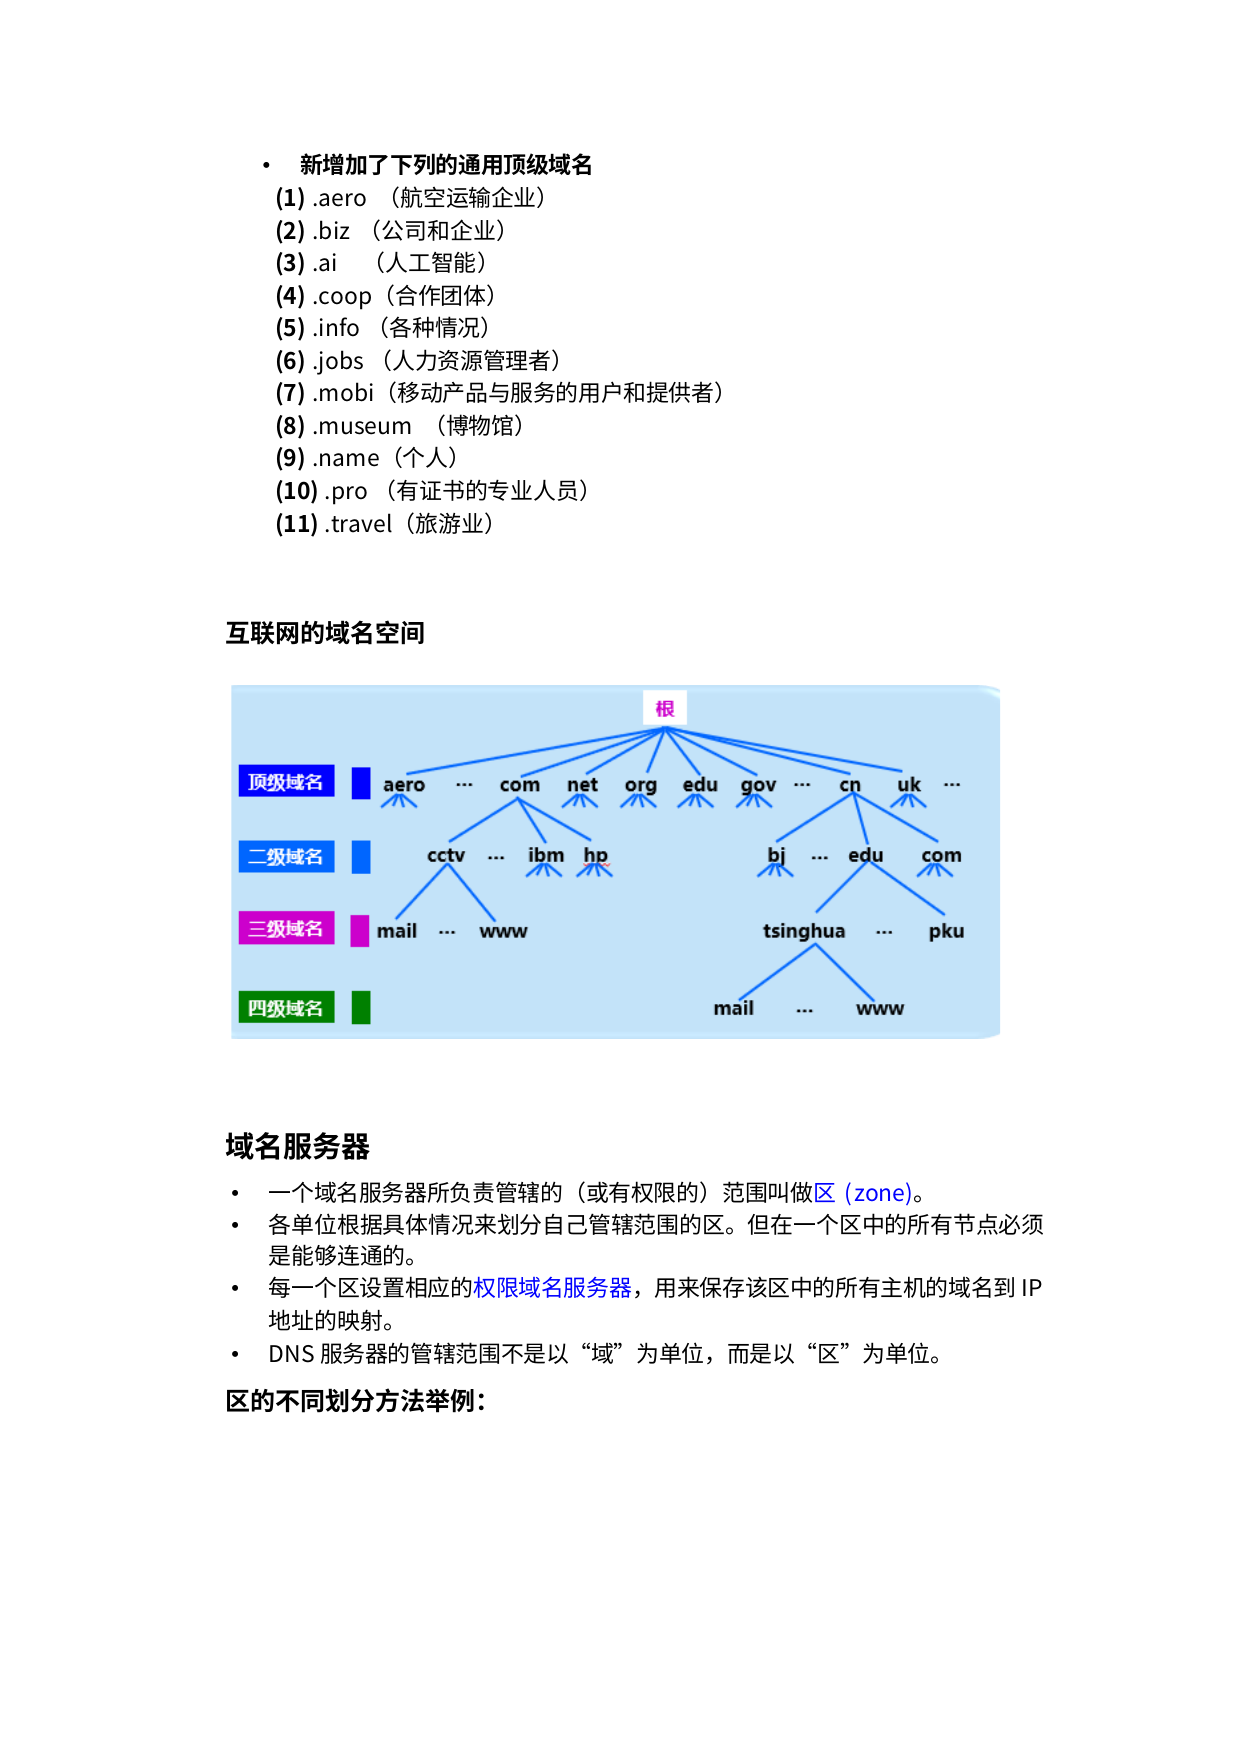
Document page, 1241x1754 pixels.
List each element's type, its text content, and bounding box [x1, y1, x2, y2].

list 一个域名服务器所负责管辖的（或有权限的）范围叫做区 (zone)。 [231, 1175, 1240, 1209]
subtitle 区的不同划分方法举例： [225, 1382, 1240, 1418]
list .mobi（移动产品与服务的用户和提供者） [275, 376, 1240, 408]
list .coop（合作团体） [275, 278, 1240, 311]
list .biz （公司和企业） [275, 213, 1240, 246]
text 域名服务器 [225, 1123, 1240, 1166]
picture [231, 685, 1001, 1039]
list 各单位根据具体情况来划分自己管辖范围的区。但在一个区中的所有节点必须是能够连通的。 [231, 1209, 1053, 1271]
text 地址的映射。 [269, 1303, 1240, 1336]
list .info （各种情况） [275, 311, 1240, 343]
list .ai （人工智能） [275, 246, 1240, 278]
list .museum （博物馆） [275, 408, 1240, 441]
list 每一个区设置相应的权限域名服务器，用来保存该区中的所有主机的域名到 IP [231, 1271, 1240, 1303]
list .jobs （人力资源管理者） [275, 343, 1240, 376]
text 互联网的域名空间 [225, 614, 1240, 650]
list .aero （航空运输企业） [275, 181, 1240, 213]
list DNS 服务器的管辖范围不是以“域”为单位，而是以“区”为单位。 [231, 1336, 1240, 1369]
list .name（个人） [275, 441, 1240, 473]
text (11) .travel（旅游业） [275, 506, 1240, 539]
text (10) .pro （有证书的专业人员） [275, 473, 1240, 506]
subtitle 新增加了下列的通用顶级域名 [262, 147, 1240, 181]
